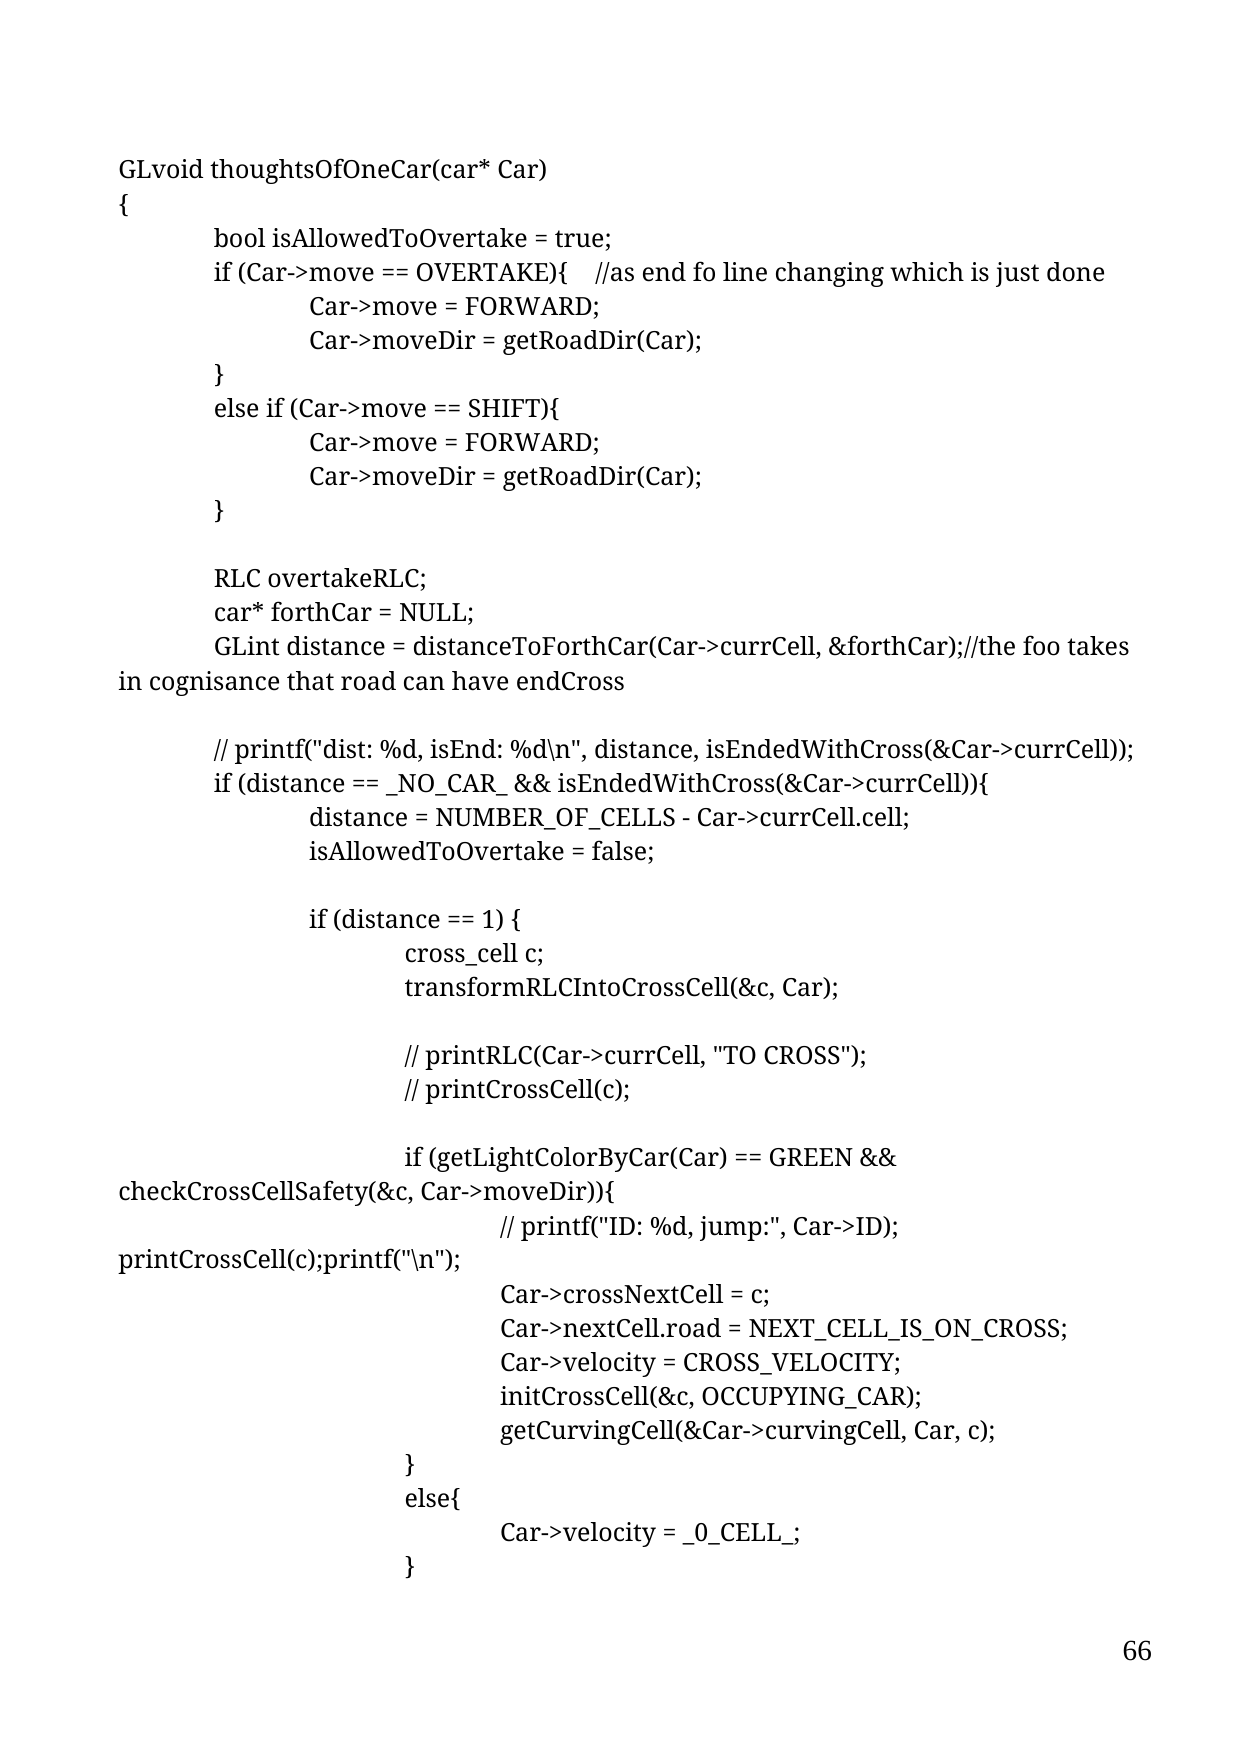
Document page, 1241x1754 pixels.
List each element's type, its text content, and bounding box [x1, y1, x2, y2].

text initCrossCell(&c, OCCUPYING_CAR); [118, 1378, 1152, 1412]
text Car->moveDir = getRoadDir(Car); [118, 459, 1152, 493]
text { [118, 186, 1152, 220]
text // printCrossCell(c); [118, 1072, 1152, 1106]
text GLvoid thoughtsOfOneCar(car* Car) [118, 152, 1152, 186]
text RLC overtakeRLC; [118, 561, 1152, 595]
text Car->move = FORWARD; [118, 288, 1152, 322]
text if (distance == 1) { [118, 902, 1152, 936]
text Car->velocity = _0_CELL_; [118, 1515, 1152, 1549]
text Car->moveDir = getRoadDir(Car); [118, 322, 1152, 357]
text GLint distance = distanceToForthCar(Car->currCell, &forthCar);//the foo takes in cognisance that road can have endCross [118, 629, 1152, 697]
text } [118, 1549, 1152, 1583]
text distance = NUMBER_OF_CELLS - Car->currCell.cell; [118, 799, 1152, 833]
text getCurvingCell(&Car->curvingCell, Car, c); [118, 1412, 1152, 1447]
text transformRLCIntoCrossCell(&c, Car); [118, 970, 1152, 1004]
text Car->nextCell.road = NEXT_CELL_IS_ON_CROSS; [118, 1310, 1152, 1344]
text } [118, 1447, 1152, 1481]
text cross_cell c; [118, 936, 1152, 970]
text car* forthCar = NULL; [118, 595, 1152, 629]
text isAllowedToOvertake = false; [118, 833, 1152, 867]
text Car->move = FORWARD; [118, 425, 1152, 459]
text // printf("dist: %d, isEnd: %d\n", distance, isEndedWithCross(&Car->currCell)); [118, 731, 1152, 765]
text } [118, 493, 1152, 527]
text // printRLC(Car->currCell, "TO CROSS"); [118, 1038, 1152, 1072]
text else if (Car->move == SHIFT){ [118, 391, 1152, 425]
text else{ [118, 1481, 1152, 1515]
text Car->velocity = CROSS_VELOCITY; [118, 1344, 1152, 1378]
text if (distance == _NO_CAR_ && isEndedWithCross(&Car->currCell)){ [118, 765, 1152, 799]
text // printf("ID: %d, jump:", Car->ID); printCrossCell(c);printf("\n"); [118, 1208, 1152, 1276]
text Car->crossNextCell = c; [118, 1276, 1152, 1310]
text if (Car->move == OVERTAKE){ //as end fo line changing which is just done [118, 254, 1152, 288]
text bool isAllowedToOvertake = true; [118, 220, 1152, 254]
text } [118, 357, 1152, 391]
text if (getLightColorByCar(Car) == GREEN && checkCrossCellSafety(&c, Car->moveDir)){ [118, 1140, 1152, 1208]
